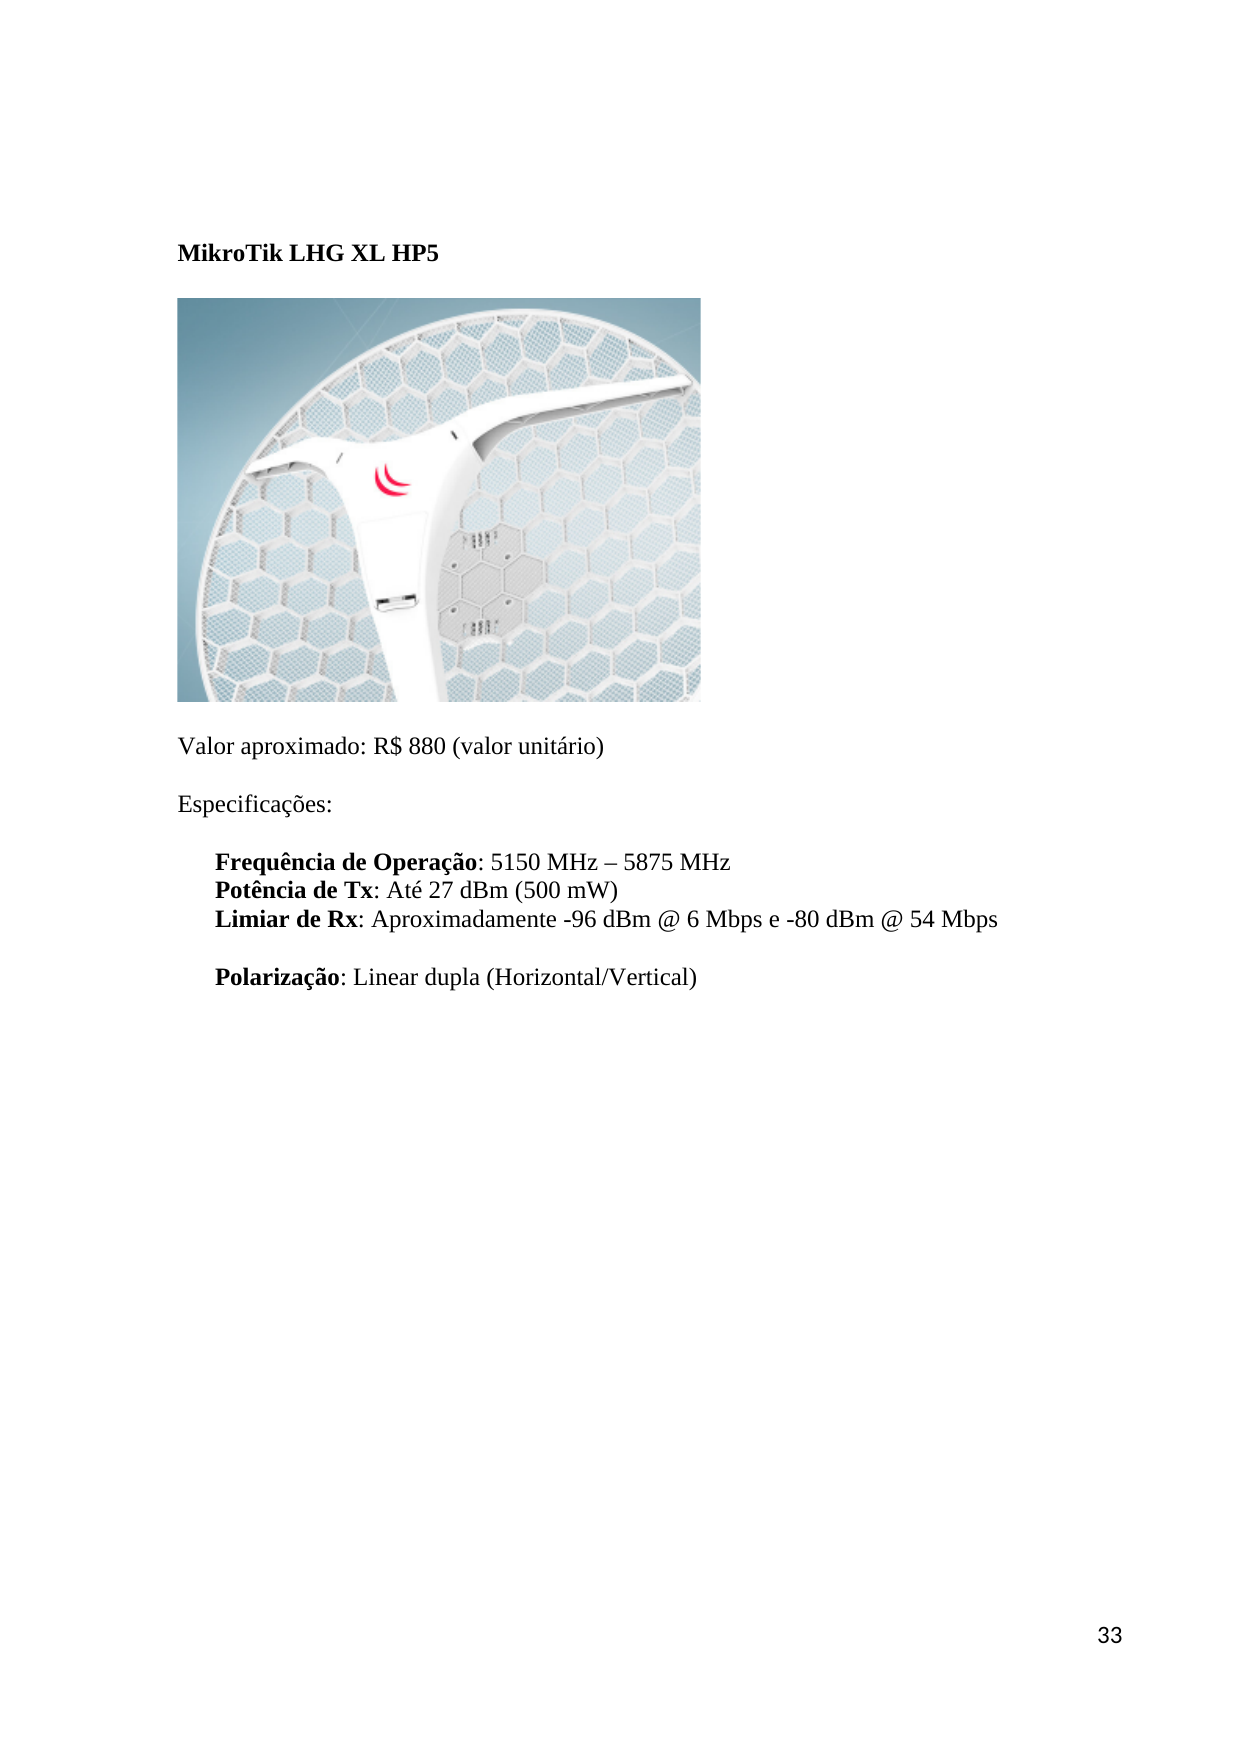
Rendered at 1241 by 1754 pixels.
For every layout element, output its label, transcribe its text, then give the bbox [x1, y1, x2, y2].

text Valor aproximado: R$ 880 (valor unitário) [177, 731, 1122, 759]
text Especificações: [177, 789, 1122, 817]
text Potência de Tx: Até 27 dBm (500 mW) [215, 875, 1122, 904]
text Polarização: Linear dupla (Horizontal/Vertical) [215, 962, 1122, 991]
subtitle MikroTik LHG XL HP5 [177, 238, 1122, 267]
text Frequência de Operação: 5150 MHz – 5875 MHz [215, 847, 1122, 875]
text Limiar de Rx: Aproximadamente -96 dBm @ 6 Mbps e -80 dBm @ 54 Mbps [215, 904, 1122, 933]
picture [177, 298, 701, 702]
